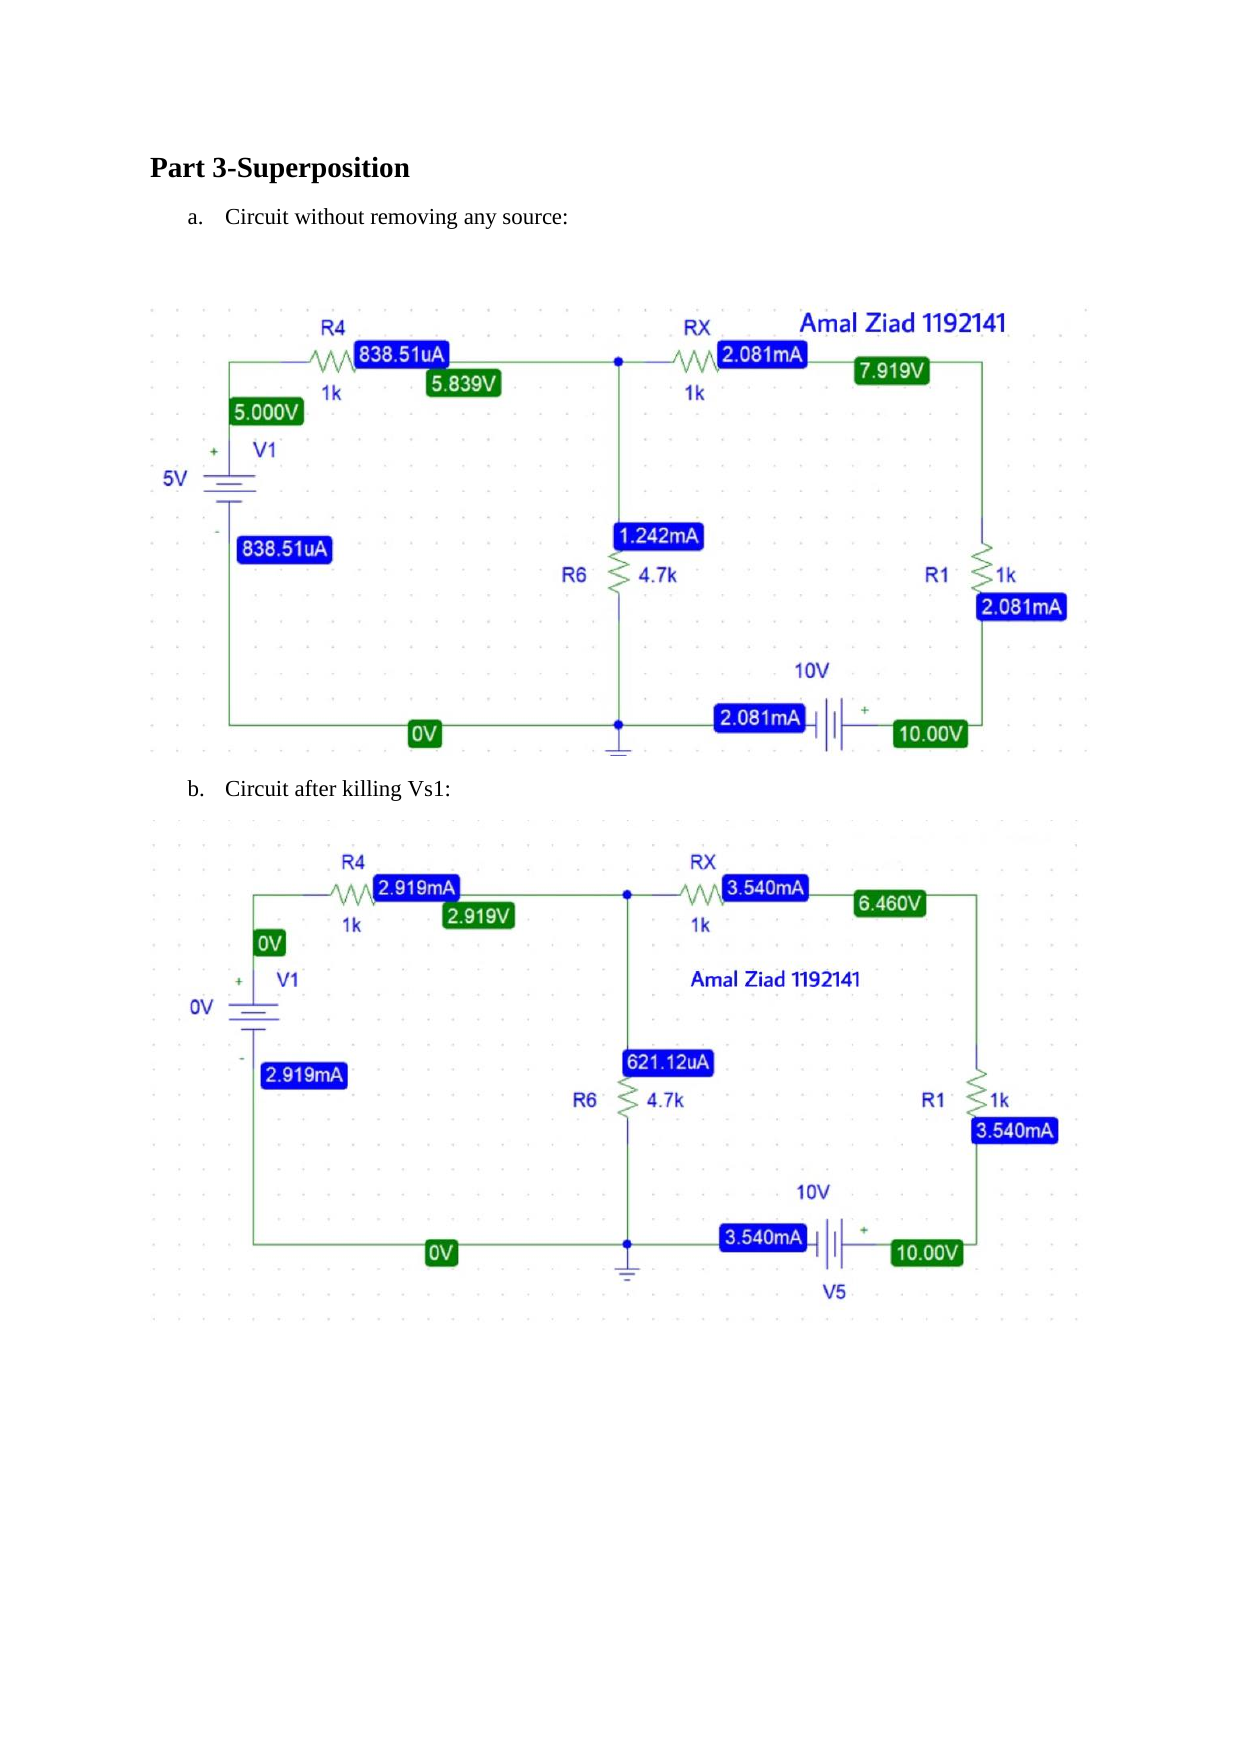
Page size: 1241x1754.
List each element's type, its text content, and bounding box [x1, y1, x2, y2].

list Circuit after killing Vs1: [187, 775, 1090, 801]
list Circuit without removing any source: [187, 203, 1090, 229]
text Part 3-Superposition [150, 150, 1090, 183]
picture [150, 820, 1091, 1327]
picture [150, 293, 1091, 756]
